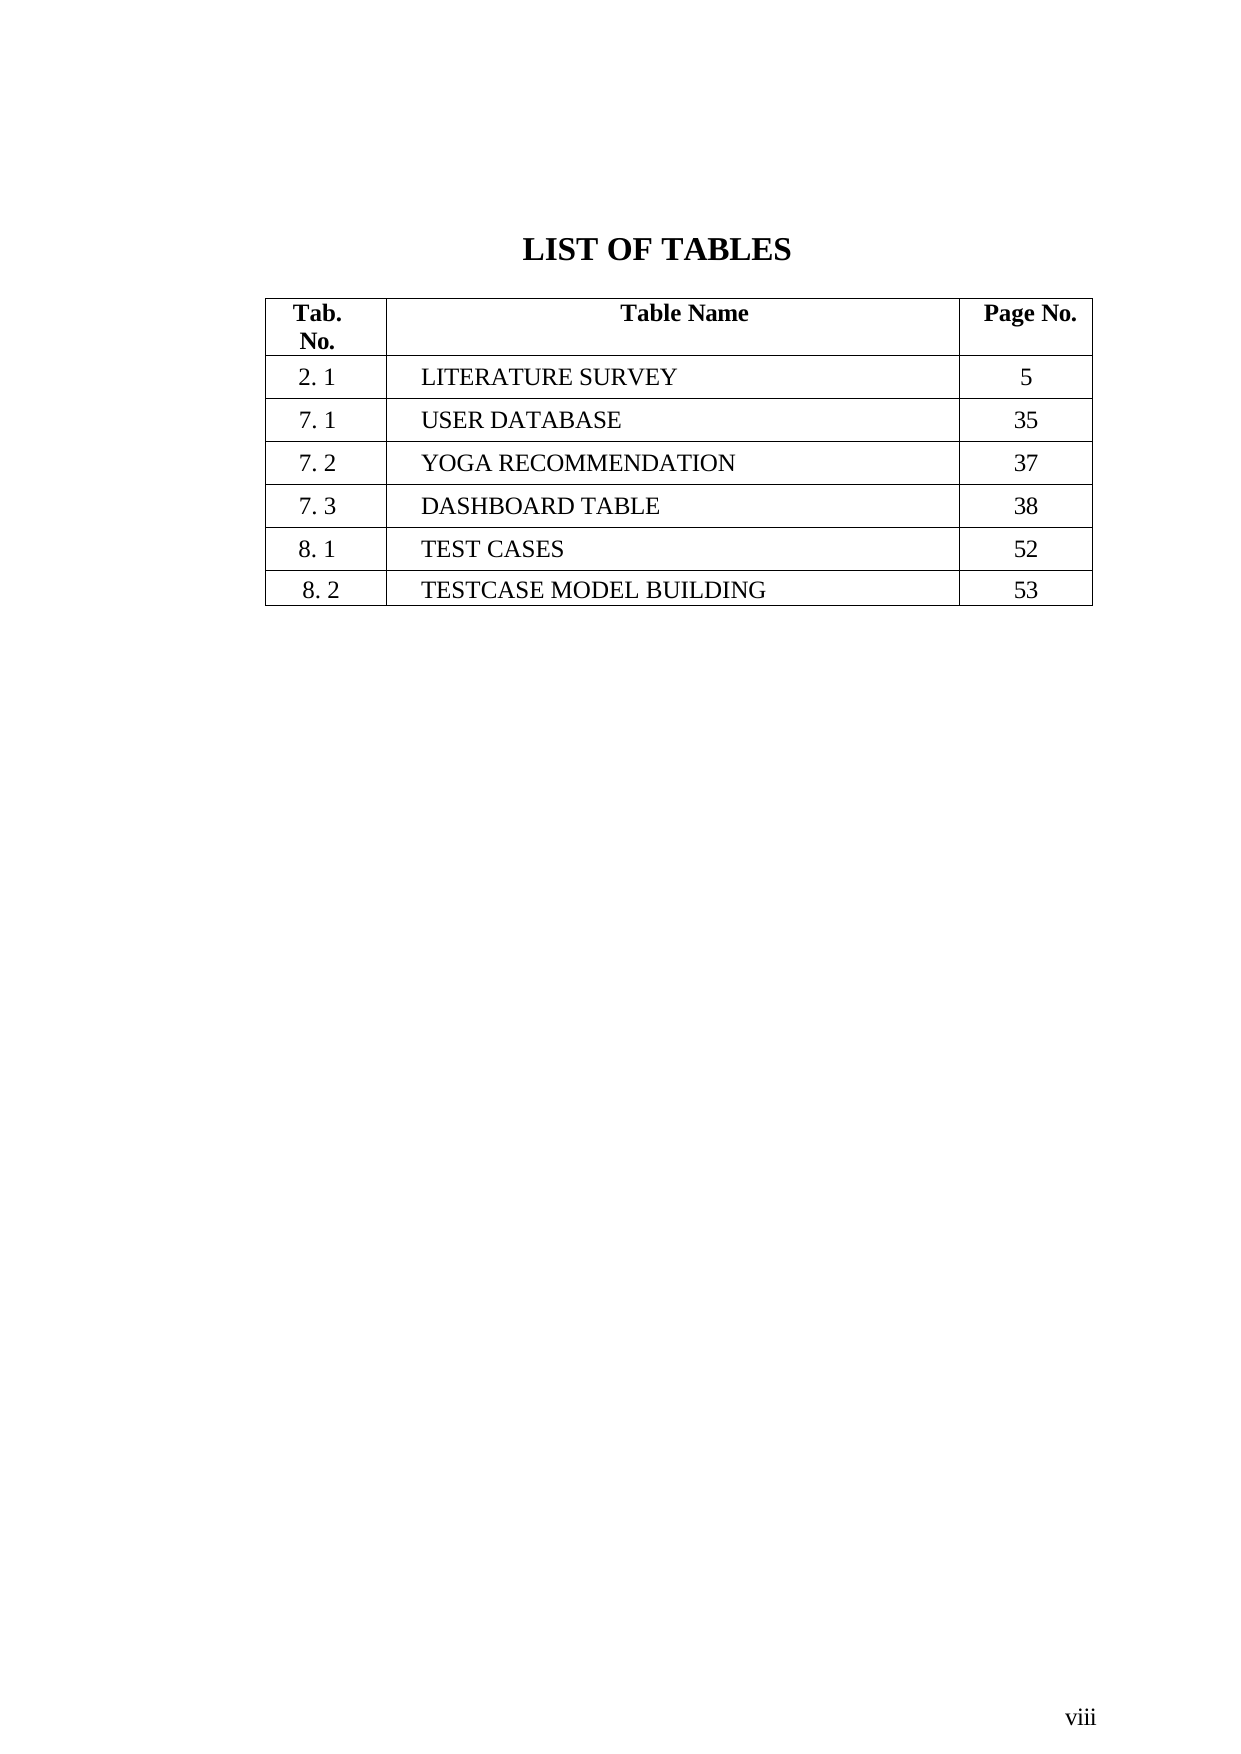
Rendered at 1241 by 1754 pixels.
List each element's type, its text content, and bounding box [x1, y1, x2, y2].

table_cell LITERATURE SURVEY [387, 356, 959, 398]
table_cell 7. 2 [266, 442, 386, 484]
table_cell TESTCASE MODEL BUILDING [387, 571, 959, 605]
table_cell 2. 1 [266, 356, 386, 398]
table_header Table Name [387, 299, 959, 355]
table_cell 35 [960, 399, 1092, 441]
table_cell 8. 2 [266, 571, 386, 605]
table_cell USER DATABASE [387, 399, 959, 441]
table_cell 8. 1 [266, 528, 386, 570]
table_cell TEST CASES [387, 528, 959, 570]
table_cell 37 [960, 442, 1092, 484]
table_cell 5 [960, 356, 1092, 398]
table_cell YOGA RECOMMENDATION [387, 442, 959, 484]
table_header Page No. [960, 299, 1092, 355]
table_header Tab. No. [266, 299, 386, 355]
table_cell 7. 1 [266, 399, 386, 441]
table_cell DASHBOARD TABLE [387, 485, 959, 527]
table_cell 7. 3 [266, 485, 386, 527]
table_cell 38 [960, 485, 1092, 527]
text LIST OF TABLES [267, 230, 1047, 268]
table_cell 52 [960, 528, 1092, 570]
table_cell 53 [960, 571, 1092, 605]
